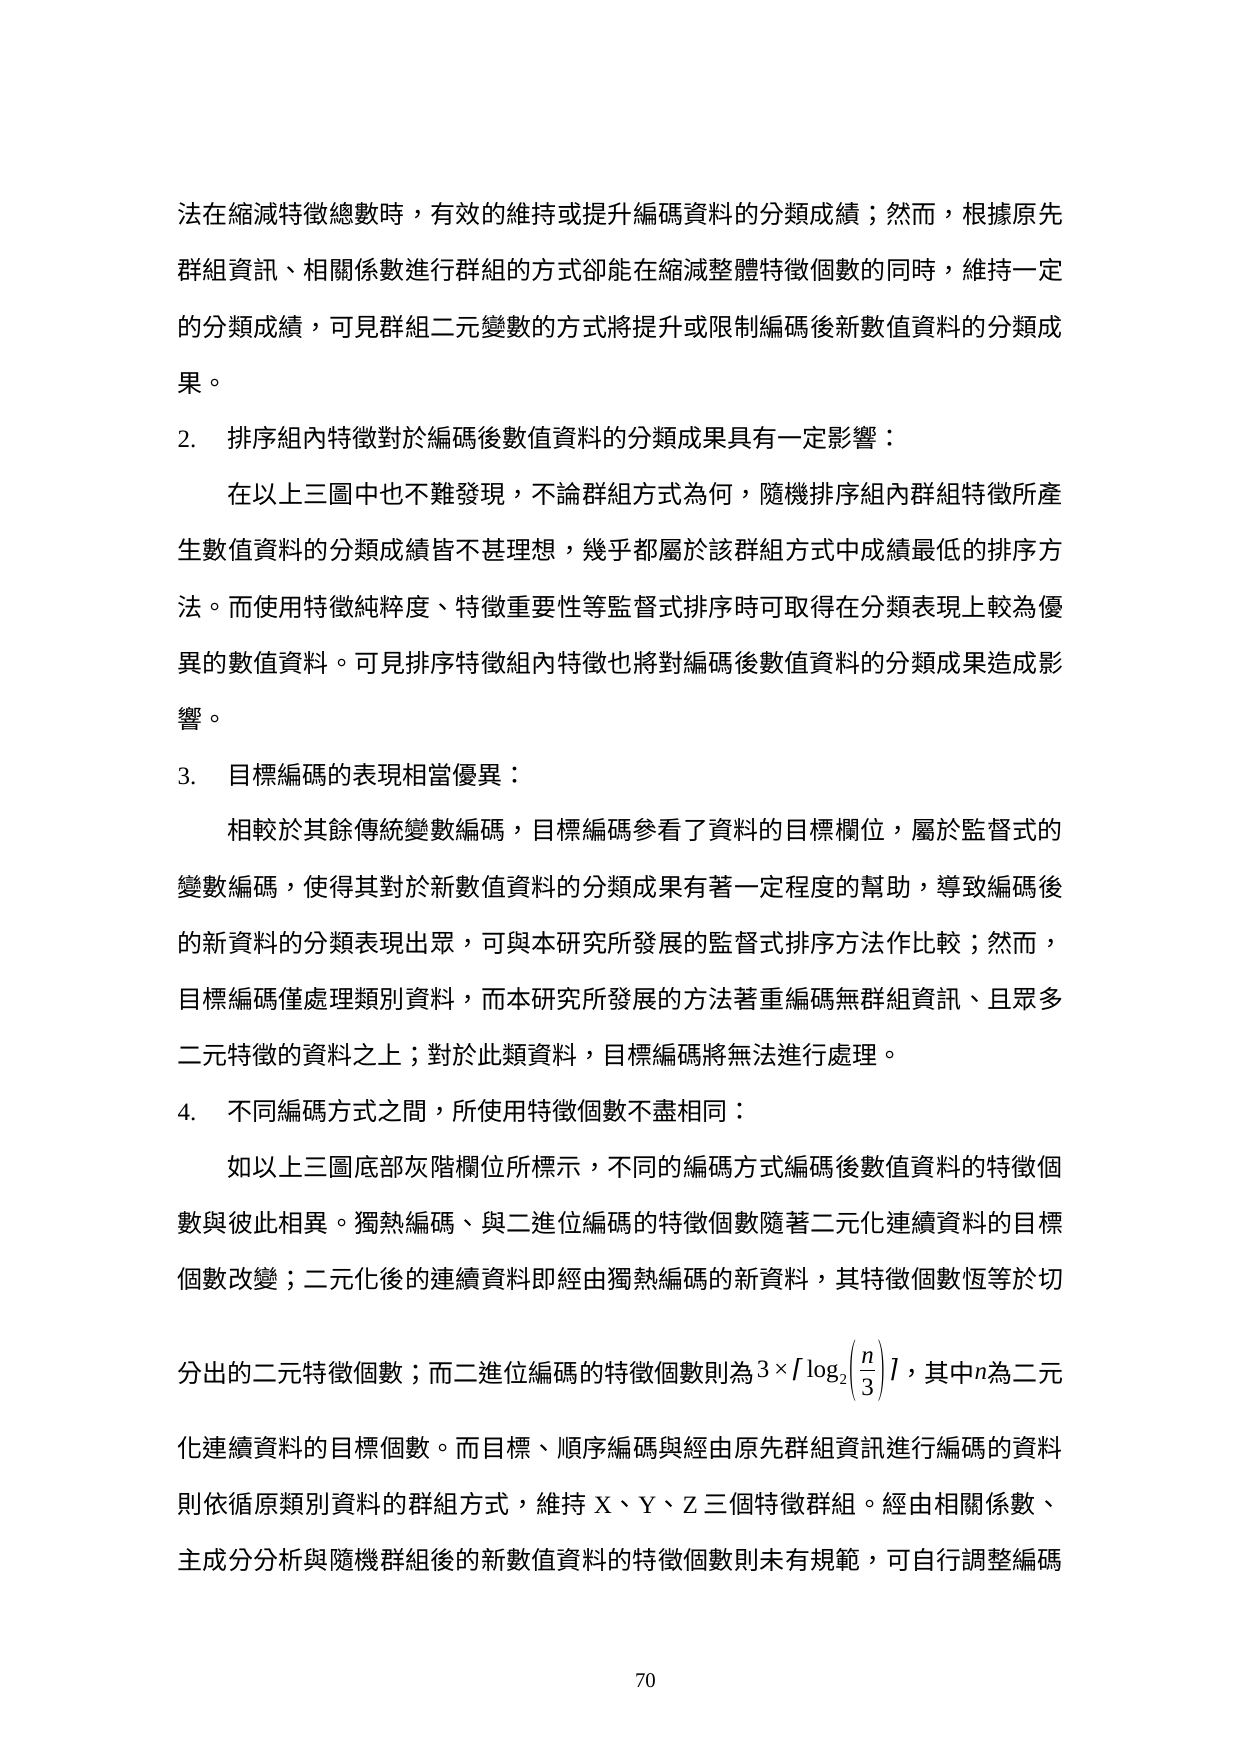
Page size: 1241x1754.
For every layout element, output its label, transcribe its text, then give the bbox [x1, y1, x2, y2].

text 在以上三圖中也不難發現，不論群組方式為何，隨機排序組內群組特徵所產生數值資料的分類成績皆不甚理想，幾乎都屬於該群組方式中成績最低的排序方法。而使用特徵純粹度、特徵重要性等監督式排序時可取得在分類表現上較為優異的數值資料。可見排序特徵組內特徵也將對編碼後數值資料的分類成果造成影響。 [177, 474, 1063, 736]
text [177, 1146, 1063, 1578]
list 排序組內特徵對於編碼後數值資料的分類成果具有一定影響： [177, 418, 1063, 456]
list 不同編碼方式之間，所使用特徵個數不盡相同： [177, 1091, 1063, 1128]
text 相較於其餘傳統變數編碼，目標編碼參看了資料的目標欄位，屬於監督式的變數編碼，使得其對於新數值資料的分類成果有著一定程度的幫助，導致編碼後的新資料的分類表現出眾，可與本研究所發展的監督式排序方法作比較；然而，目標編碼僅處理類別資料，而本研究所發展的方法著重編碼無群組資訊、且眾多二元特徵的資料之上；對於此類資料，目標編碼將無法進行處理。 [177, 810, 1063, 1073]
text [177, 194, 1063, 400]
list 目標編碼的表現相當優異： [177, 754, 1063, 792]
